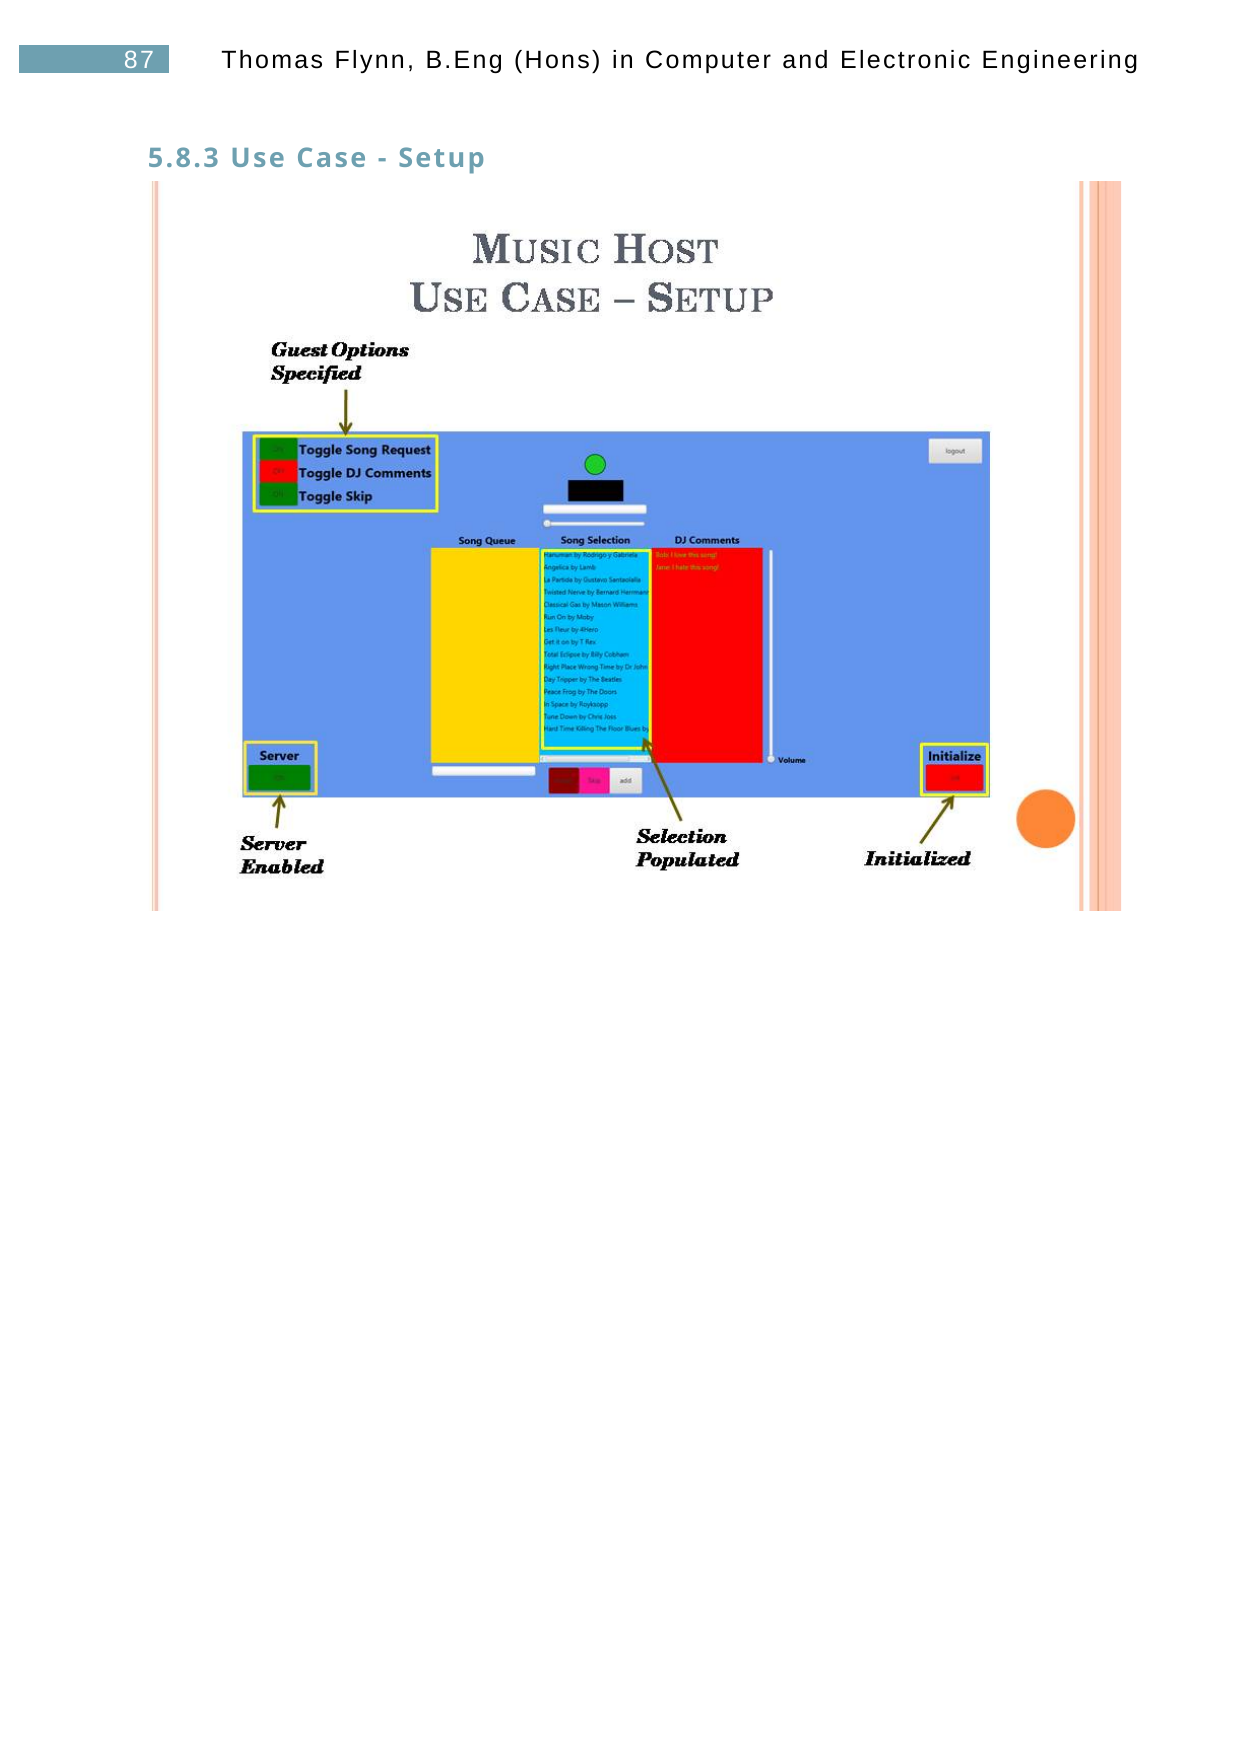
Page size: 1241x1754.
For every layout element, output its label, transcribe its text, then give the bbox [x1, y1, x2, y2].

picture [147, 181, 1122, 911]
subtitle 5.8.3 Use Case - Setup [148, 139, 1122, 176]
